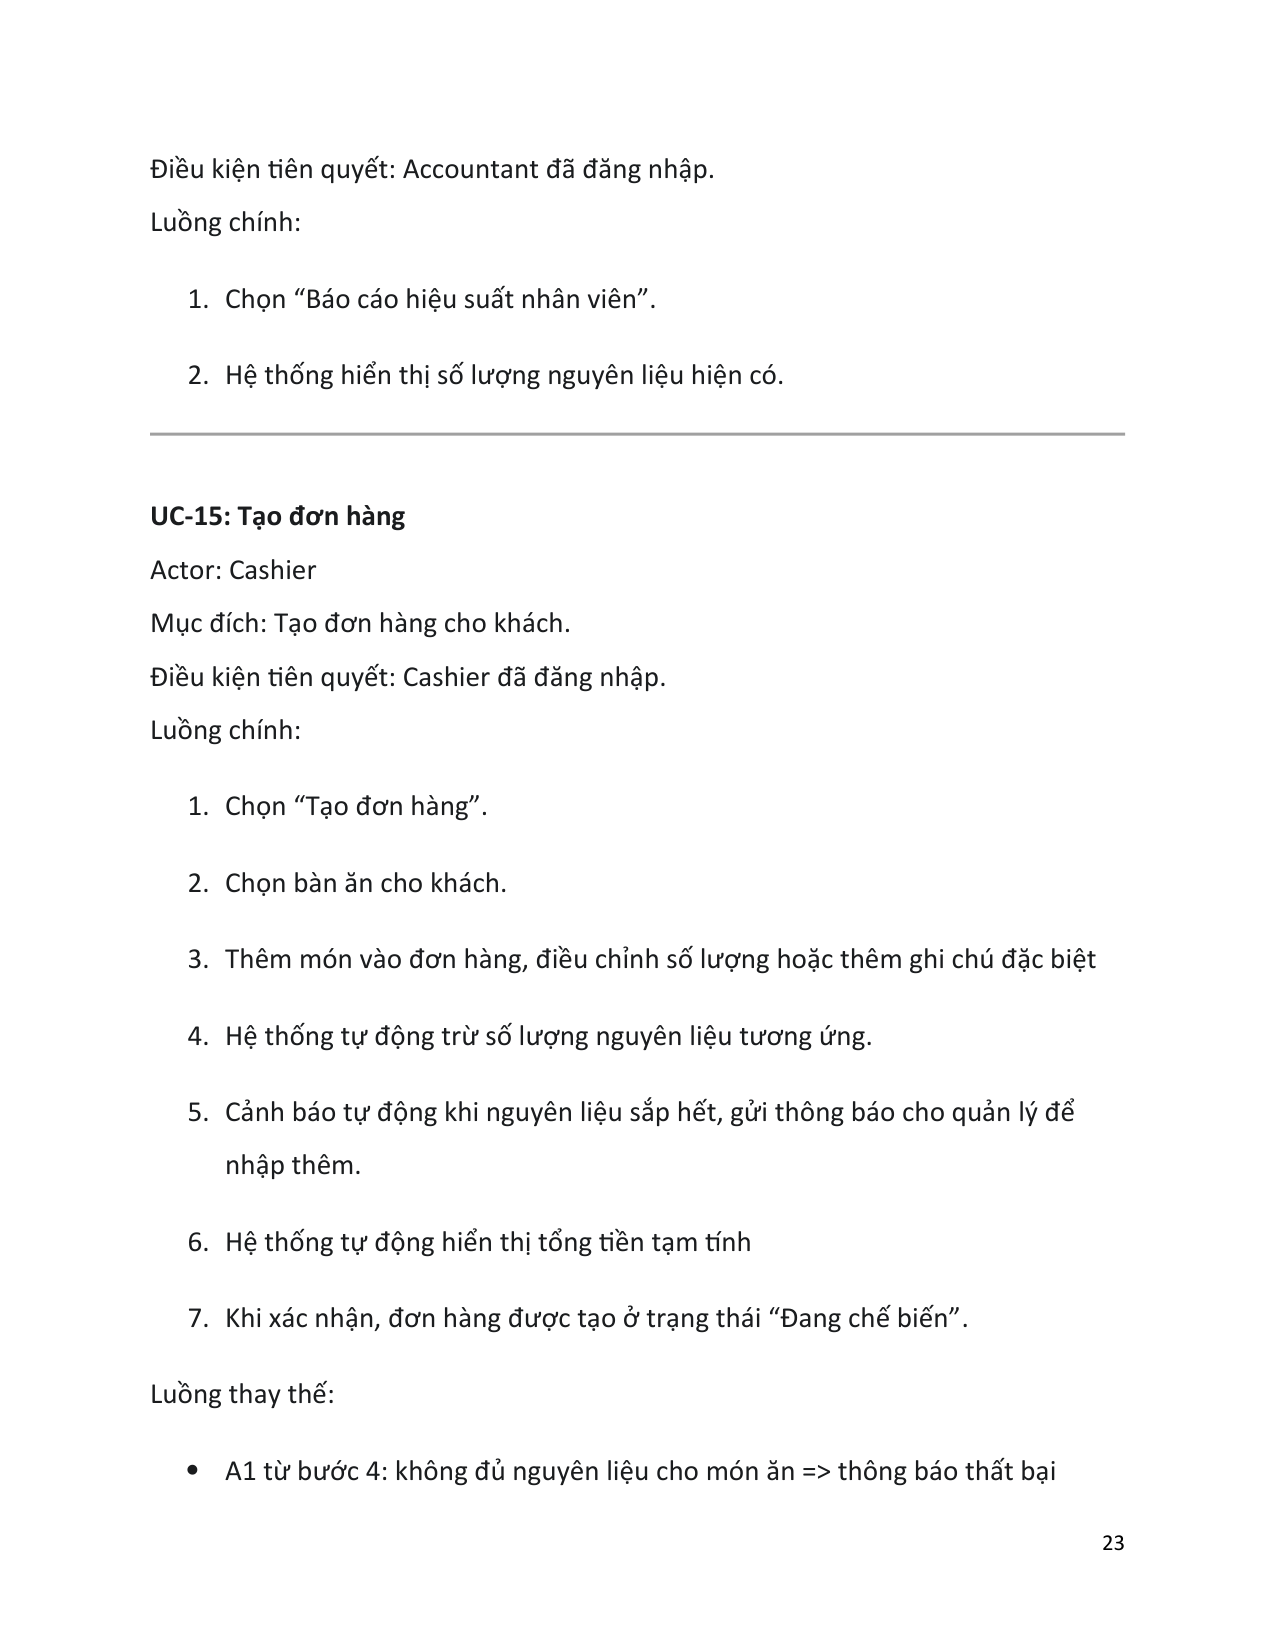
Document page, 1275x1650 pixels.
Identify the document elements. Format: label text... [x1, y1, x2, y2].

text UC-15: Tạo đơn hàng Actor: Cashier Mục đích: Tạo đơn hàng cho khách. Điều kiện tiên quyết: Cashier đã đăng nhập. Luồng chính: [150, 497, 1125, 747]
text Luồng thay thế: [150, 1375, 1125, 1411]
list Thêm món vào đơn hàng, điều chỉnh số lượng hoặc thêm ghi chú đặc biệt [187, 940, 1125, 976]
list Hệ thống tự động trừ số lượng nguyên liệu tương ứng. [187, 1017, 1125, 1052]
list Cảnh báo tự động khi nguyên liệu sắp hết, gửi thông báo cho quản lý để nhập thêm. [187, 1093, 1125, 1182]
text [150, 150, 1125, 239]
list A1 từ bước 4: không đủ nguyên liệu cho món ăn => thông báo thất bại [187, 1452, 1125, 1487]
list Chọn “Tạo đơn hàng”. [187, 787, 1125, 823]
list Khi xác nhận, đơn hàng được tạo ở trạng thái “Đang chế biến”. [187, 1299, 1125, 1335]
list Hệ thống hiển thị số lượng nguyên liệu hiện có. [187, 356, 1125, 392]
list Chọn “Báo cáo hiệu suất nhân viên”. [187, 280, 1125, 315]
list Hệ thống tự động hiển thị tổng tiền tạm tính [187, 1223, 1125, 1258]
list Chọn bàn ăn cho khách. [187, 864, 1125, 899]
